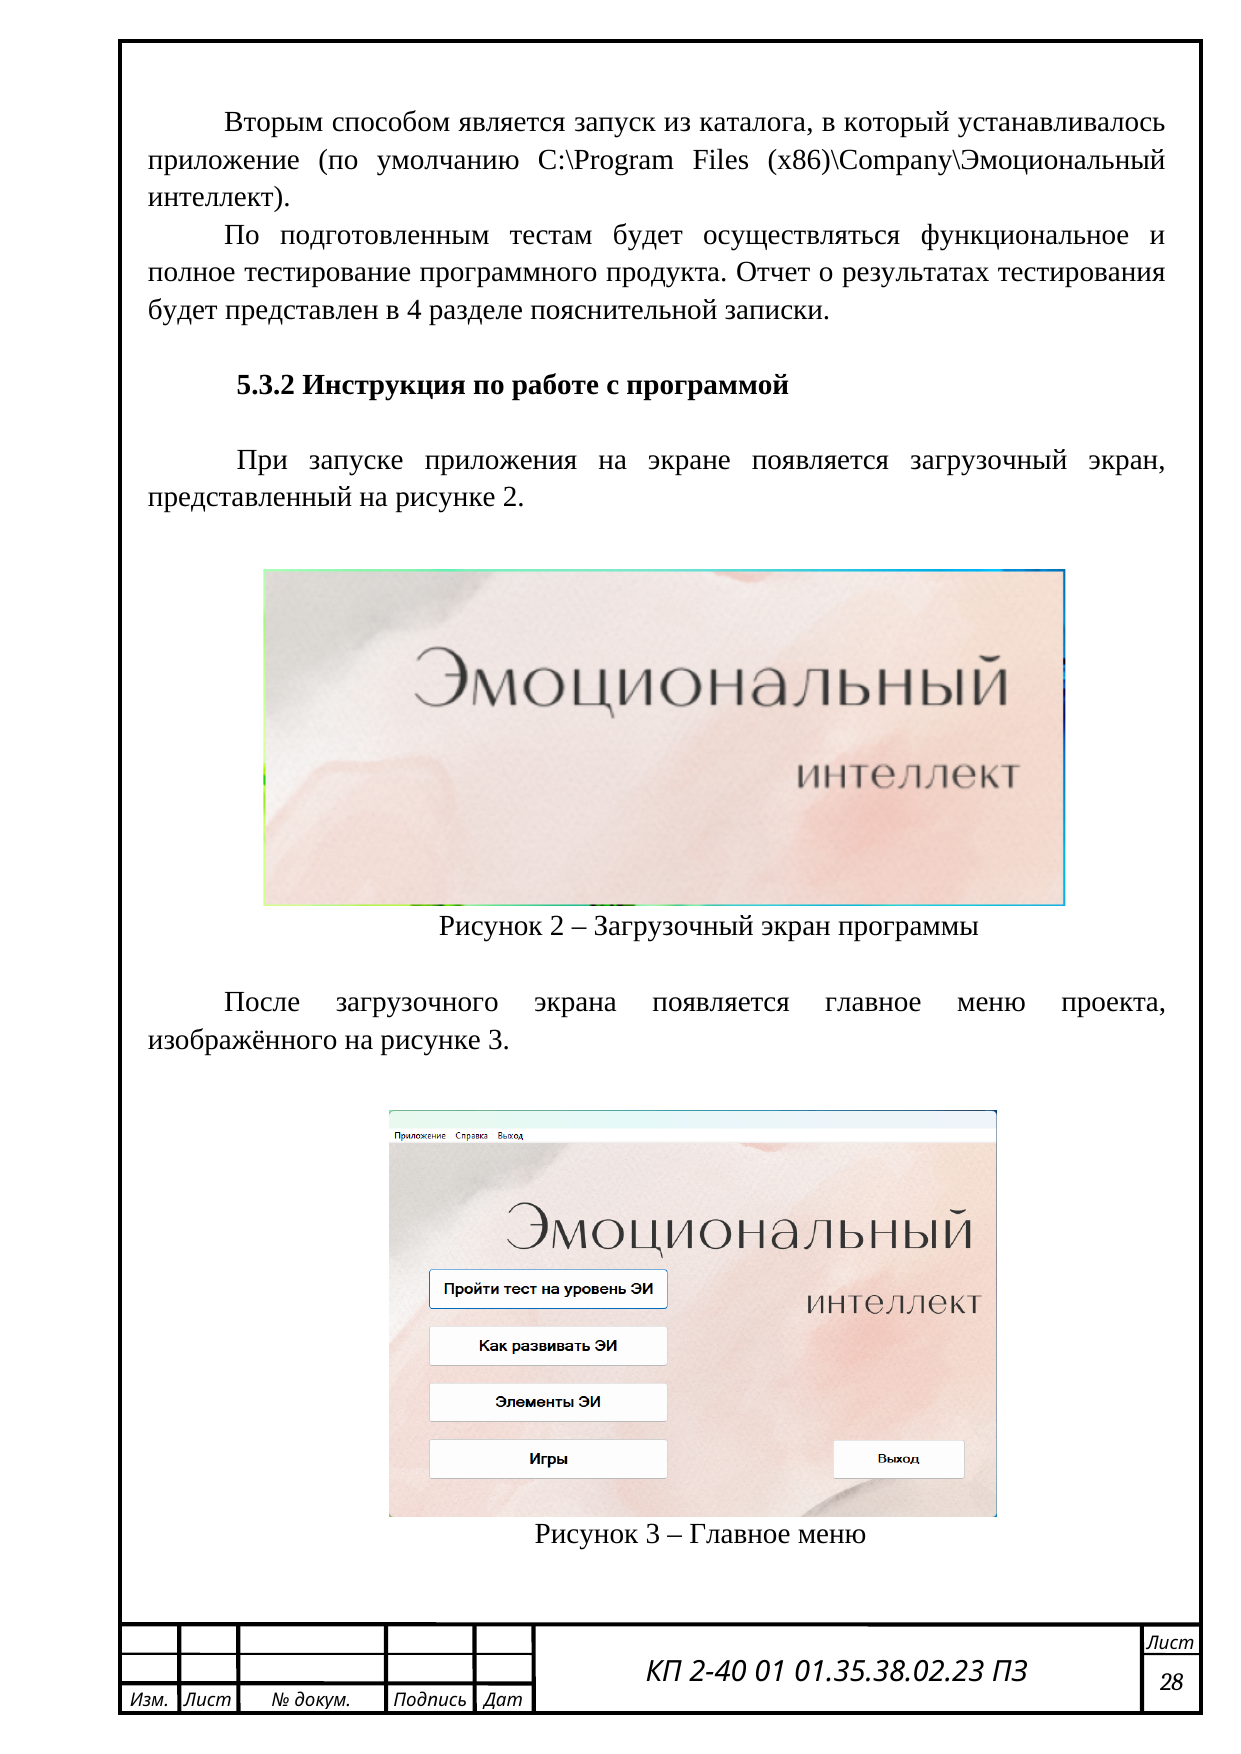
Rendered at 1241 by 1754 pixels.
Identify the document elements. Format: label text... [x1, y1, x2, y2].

text Вторым способом является запуск из каталога, в который устанавливалось приложение (по умолчанию C:\Program Files (x86)\Company\Эмоциональный интеллект). [148, 102, 1166, 214]
text При запуске приложения на экране появляется загрузочный экран, представленный на рисунке 2. [148, 439, 1167, 514]
picture [389, 1110, 997, 1517]
text После загрузочного экрана появляется главное меню проекта, изображённого на рисунке 3. [148, 980, 1167, 1055]
picture [263, 569, 1066, 906]
text 5.3.2 Инструкция по работе с программой [148, 364, 1181, 402]
text По подготовленным тестам будет осуществляться функциональное и полное тестирование программного продукта. Отчет о результатах тестирования будет представлен в 4 разделе пояснительной записки. [148, 214, 1166, 327]
